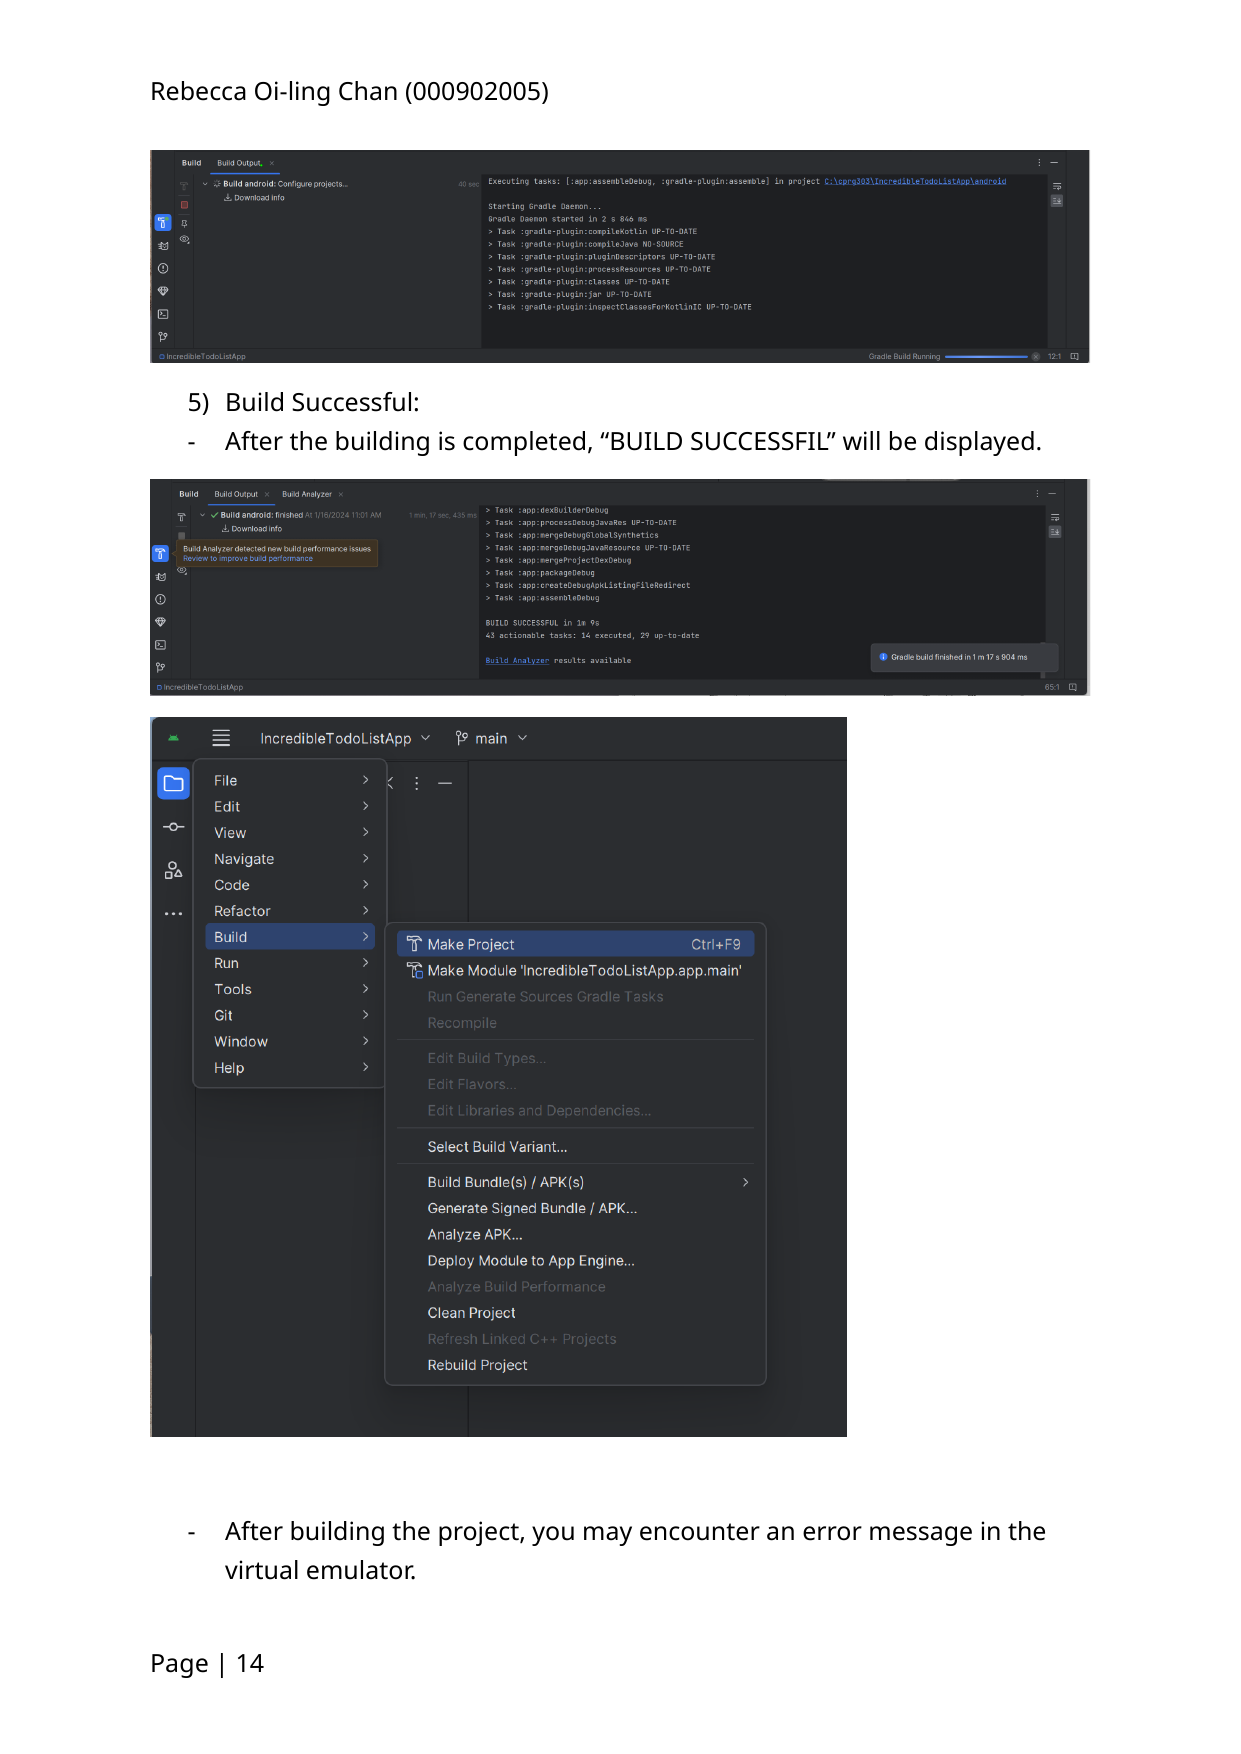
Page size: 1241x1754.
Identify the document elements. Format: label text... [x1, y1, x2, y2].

list After the building is completed, “BUILD SUCCESSFIL” will be displayed. [187, 424, 1090, 458]
list Build Successful: [187, 384, 1090, 418]
picture [150, 150, 1091, 363]
picture [150, 717, 847, 1437]
list After building the project, you may encounter an error message in the virtual emulator. [187, 1514, 1090, 1587]
picture [150, 479, 1091, 696]
